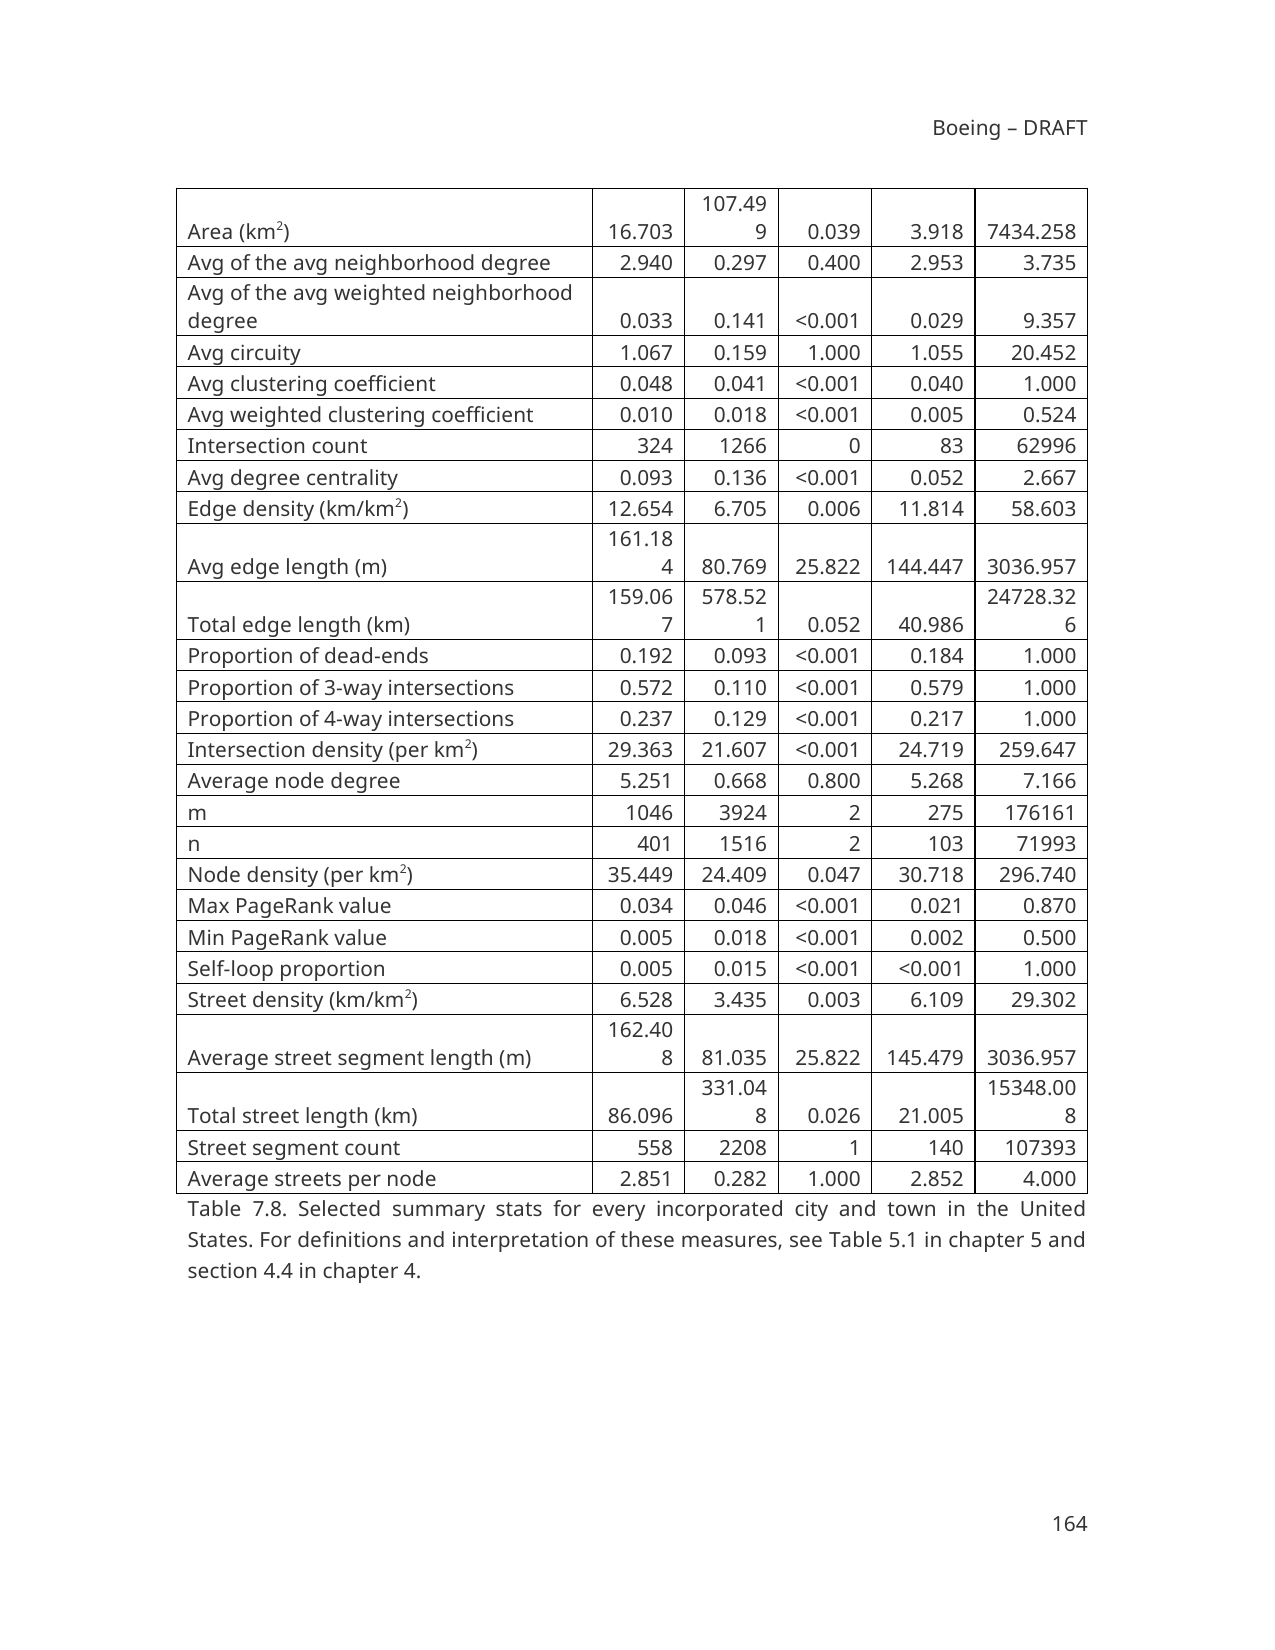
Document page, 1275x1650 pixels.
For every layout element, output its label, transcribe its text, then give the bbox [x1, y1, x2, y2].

table_cell 20.452 [976, 336, 1087, 366]
table_cell 1.000 [976, 640, 1087, 670]
table_cell 0.297 [685, 247, 778, 277]
table_cell 0.093 [593, 461, 684, 491]
table_cell 2.953 [872, 247, 974, 277]
table_cell 9.357 [976, 278, 1087, 335]
table_cell 0.110 [685, 671, 778, 701]
table_cell Avg edge length (m) [177, 524, 592, 581]
table_cell 12.654 [593, 492, 684, 522]
table_cell 0.018 [685, 399, 778, 429]
table_cell Max PageRank value [177, 890, 592, 920]
table_cell <0.001 [779, 278, 871, 335]
table_cell 0.282 [685, 1162, 778, 1192]
table_cell Average street segment length (m) [177, 1015, 592, 1072]
table_cell 1.000 [976, 367, 1087, 397]
table_cell <0.001 [779, 921, 871, 951]
table_cell 1516 [685, 827, 778, 857]
table_cell 161.184 [593, 524, 684, 581]
table_cell Average streets per node [177, 1162, 592, 1192]
table_cell 1.000 [779, 336, 871, 366]
table_cell 0.668 [685, 765, 778, 795]
table_cell 0.041 [685, 367, 778, 397]
table_cell m [177, 796, 592, 826]
table_cell 0.040 [872, 367, 974, 397]
table_cell 25.822 [779, 524, 871, 581]
table_cell 86.096 [593, 1073, 684, 1130]
table_cell 3.735 [976, 247, 1087, 277]
table_cell 1.000 [779, 1162, 871, 1192]
table_cell <0.001 [779, 399, 871, 429]
table_cell 176161 [976, 796, 1087, 826]
table_cell 83 [872, 430, 974, 460]
table_cell 2 [779, 796, 871, 826]
table_cell 0.129 [685, 702, 778, 732]
table_cell 331.048 [685, 1073, 778, 1130]
table_cell <0.001 [779, 461, 871, 491]
table_cell Total street length (km) [177, 1073, 592, 1130]
table_cell 144.447 [872, 524, 974, 581]
table_cell 2208 [685, 1131, 778, 1161]
table_cell 24.719 [872, 734, 974, 764]
table_cell 0.136 [685, 461, 778, 491]
table_cell 25.822 [779, 1015, 871, 1072]
table_cell 3.918 [872, 189, 974, 246]
table_cell 1046 [593, 796, 684, 826]
table_cell 1 [779, 1131, 871, 1161]
table_cell 103 [872, 827, 974, 857]
table_cell 0.005 [593, 921, 684, 951]
table_cell Intersection count [177, 430, 592, 460]
table_cell <0.001 [779, 734, 871, 764]
table_cell 0.159 [685, 336, 778, 366]
table_cell <0.001 [779, 890, 871, 920]
table_cell <0.001 [779, 952, 871, 982]
table_cell 0.034 [593, 890, 684, 920]
table_cell 2.667 [976, 461, 1087, 491]
table_cell 2.851 [593, 1162, 684, 1192]
table_cell 0.010 [593, 399, 684, 429]
table_cell 6.528 [593, 984, 684, 1014]
table_cell 0.800 [779, 765, 871, 795]
table_cell 0.052 [779, 582, 871, 639]
table_cell Street density (km/km2) [177, 984, 592, 1014]
table_cell Avg weighted clustering coefficient [177, 399, 592, 429]
table_cell 0.579 [872, 671, 974, 701]
table_cell 0.870 [976, 890, 1087, 920]
table_cell 58.603 [976, 492, 1087, 522]
table_cell <0.001 [779, 640, 871, 670]
table_cell 0.093 [685, 640, 778, 670]
table_cell 6.705 [685, 492, 778, 522]
table_cell 40.986 [872, 582, 974, 639]
table_cell 30.718 [872, 859, 974, 889]
table_cell Avg degree centrality [177, 461, 592, 491]
table_cell 578.521 [685, 582, 778, 639]
table_cell 0.141 [685, 278, 778, 335]
table_cell Intersection density (per km2) [177, 734, 592, 764]
table_cell 7.166 [976, 765, 1087, 795]
table_cell <0.001 [779, 367, 871, 397]
table_cell 401 [593, 827, 684, 857]
table_cell Self-loop proportion [177, 952, 592, 982]
table_cell 1.000 [976, 952, 1087, 982]
table_cell 3036.957 [976, 1015, 1087, 1072]
table_cell Proportion of 3-way intersections [177, 671, 592, 701]
table_cell 5.268 [872, 765, 974, 795]
table_cell 0.192 [593, 640, 684, 670]
table_cell 1.000 [976, 671, 1087, 701]
table_cell 6.109 [872, 984, 974, 1014]
table_cell 0.005 [593, 952, 684, 982]
table_cell n [177, 827, 592, 857]
table_cell 0.006 [779, 492, 871, 522]
table_cell 24728.326 [976, 582, 1087, 639]
table_cell 0.400 [779, 247, 871, 277]
table_cell 3.435 [685, 984, 778, 1014]
table_cell 0.048 [593, 367, 684, 397]
table_cell <0.001 [779, 671, 871, 701]
table_cell 0.217 [872, 702, 974, 732]
table_cell 0.003 [779, 984, 871, 1014]
table_cell 5.251 [593, 765, 684, 795]
table_cell 0.572 [593, 671, 684, 701]
table_cell 4.000 [976, 1162, 1087, 1192]
table_cell 62996 [976, 430, 1087, 460]
table_cell 3036.957 [976, 524, 1087, 581]
table_cell 29.302 [976, 984, 1087, 1014]
table_cell 0.029 [872, 278, 974, 335]
table_cell 259.647 [976, 734, 1087, 764]
table_cell 107393 [976, 1131, 1087, 1161]
table_cell 71993 [976, 827, 1087, 857]
table_cell 0.052 [872, 461, 974, 491]
table_cell 2 [779, 827, 871, 857]
table_cell 1.000 [976, 702, 1087, 732]
table_cell 0.033 [593, 278, 684, 335]
table_cell Proportion of 4-way intersections [177, 702, 592, 732]
table_cell 0.005 [872, 399, 974, 429]
table_cell 24.409 [685, 859, 778, 889]
table_cell 107.499 [685, 189, 778, 246]
table_cell Street segment count [177, 1131, 592, 1161]
table_cell 0.046 [685, 890, 778, 920]
table_cell 0.184 [872, 640, 974, 670]
table_cell 275 [872, 796, 974, 826]
table_cell Area (km2) [177, 189, 592, 246]
table_cell 0.026 [779, 1073, 871, 1130]
table_cell Total edge length (km) [177, 582, 592, 639]
table_cell 16.703 [593, 189, 684, 246]
table_cell Average node degree [177, 765, 592, 795]
table_cell 0.524 [976, 399, 1087, 429]
table_cell Node density (per km2) [177, 859, 592, 889]
table_cell 2.852 [872, 1162, 974, 1192]
table_cell 159.067 [593, 582, 684, 639]
table_cell Proportion of dead-ends [177, 640, 592, 670]
table_cell <0.001 [872, 952, 974, 982]
table_cell 324 [593, 430, 684, 460]
table_cell 29.363 [593, 734, 684, 764]
table_cell Edge density (km/km2) [177, 492, 592, 522]
table_cell 11.814 [872, 492, 974, 522]
table_cell Avg clustering coefficient [177, 367, 592, 397]
table_cell 0.039 [779, 189, 871, 246]
table_cell 0.002 [872, 921, 974, 951]
table_cell 162.408 [593, 1015, 684, 1072]
table_cell 558 [593, 1131, 684, 1161]
table_cell <0.001 [779, 702, 871, 732]
table_cell Avg of the avg neighborhood degree [177, 247, 592, 277]
table_cell 1.067 [593, 336, 684, 366]
table_cell 2.940 [593, 247, 684, 277]
table_cell 21.607 [685, 734, 778, 764]
table_cell 0.047 [779, 859, 871, 889]
table_cell Avg of the avg weighted neighborhood degree [177, 278, 592, 335]
table_cell 3924 [685, 796, 778, 826]
table_cell Min PageRank value [177, 921, 592, 951]
table_cell 15348.008 [976, 1073, 1087, 1130]
table_cell 0.018 [685, 921, 778, 951]
table_cell 1266 [685, 430, 778, 460]
table_cell 35.449 [593, 859, 684, 889]
table_cell 21.005 [872, 1073, 974, 1130]
table_cell 0.500 [976, 921, 1087, 951]
table_cell 0.015 [685, 952, 778, 982]
table_cell 296.740 [976, 859, 1087, 889]
table_cell 140 [872, 1131, 974, 1161]
table_cell 81.035 [685, 1015, 778, 1072]
table_cell 0 [779, 430, 871, 460]
table_cell 0.237 [593, 702, 684, 732]
table_cell 7434.258 [976, 189, 1087, 246]
table_cell Avg circuity [177, 336, 592, 366]
table_cell 1.055 [872, 336, 974, 366]
table_cell 0.021 [872, 890, 974, 920]
table_cell 80.769 [685, 524, 778, 581]
table_cell 145.479 [872, 1015, 974, 1072]
